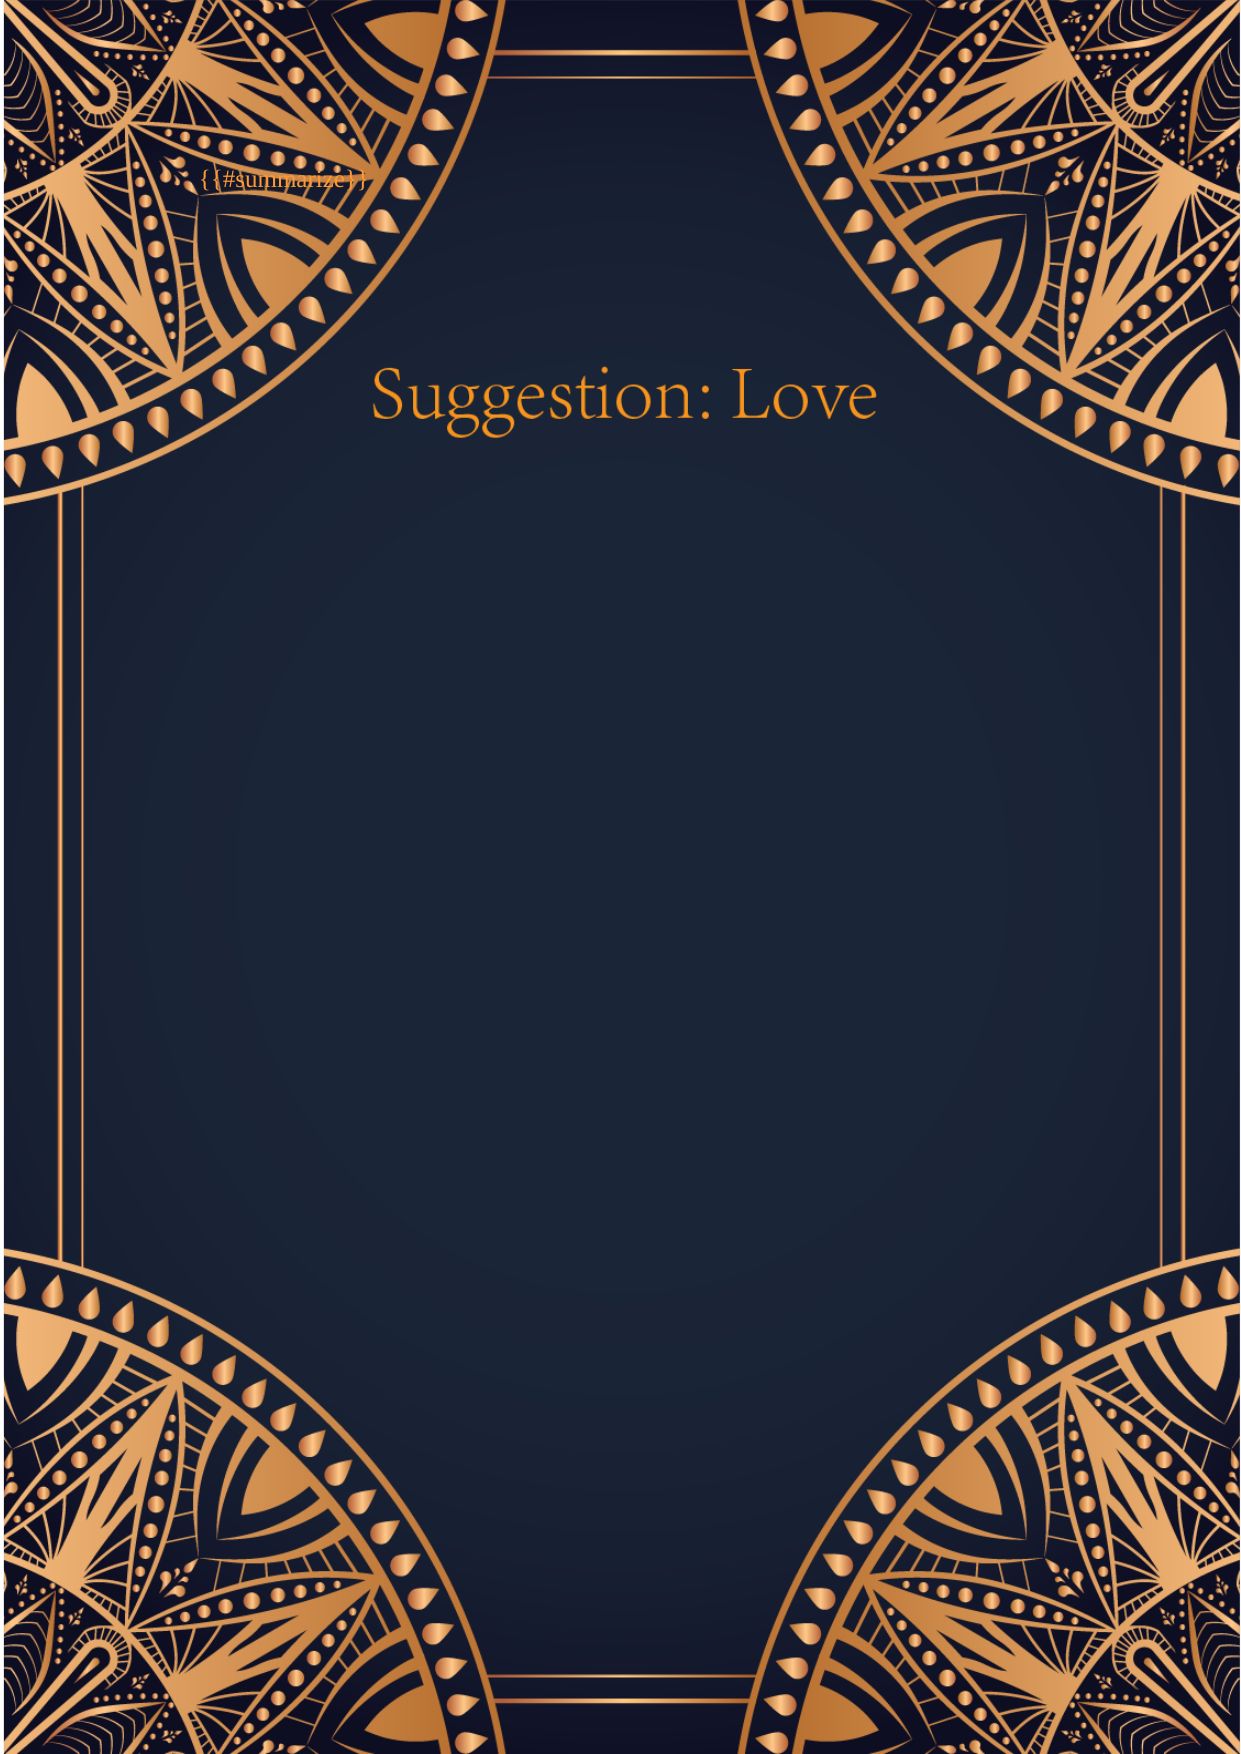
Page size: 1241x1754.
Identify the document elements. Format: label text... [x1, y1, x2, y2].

picture [3, 0, 1241, 1754]
table_header {{#summarize}} [188, 162, 1018, 1107]
